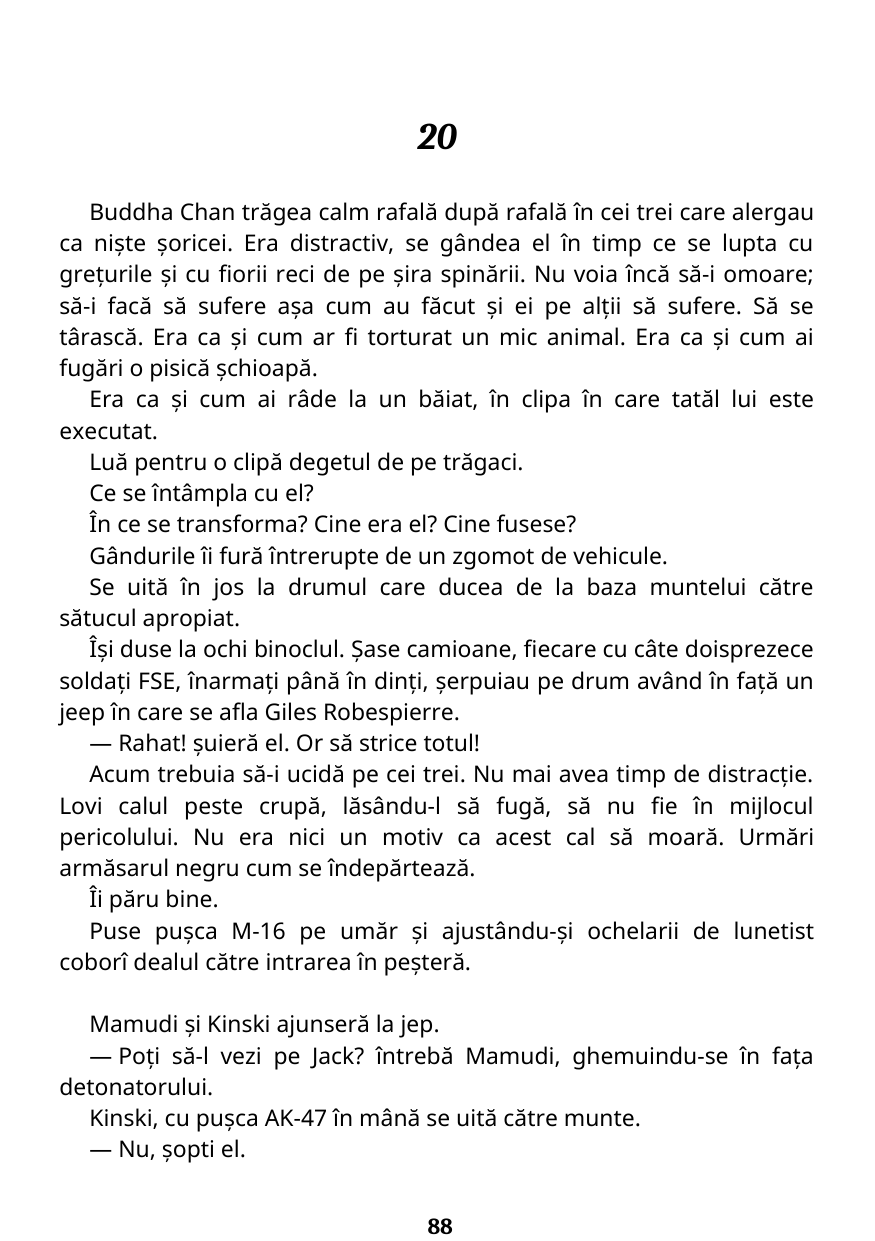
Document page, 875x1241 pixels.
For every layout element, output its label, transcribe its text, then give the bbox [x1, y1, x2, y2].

text Mamudi şi Kinski ajunseră la jep. [59, 1008, 815, 1040]
subtitle 20 [59, 115, 815, 158]
text Gândurile îi fură întrerupte de un zgomot de vehicule. [59, 540, 815, 571]
text Era ca şi cum ai râde la un băiat, în clipa în care tatăl lui este executat. [59, 383, 815, 446]
text Luă pentru o clipă degetul de pe trăgaci. [59, 446, 815, 477]
text Îi păru bine. [59, 883, 815, 915]
text — Nu, şopti el. [59, 1133, 815, 1165]
text Ce se întâmpla cu el? [59, 477, 815, 508]
text În ce se transforma? Cine era el? Cine fusese? [59, 508, 815, 540]
text Îşi duse la ochi binoclul. Şase camioane, fiecare cu câte doisprezece soldaţi FSE, înarmaţi până în dinţi, şerpuiau pe drum având în faţă un jeep în care se afla Giles Robespierre. [59, 633, 815, 727]
text Kinski, cu puşca AK-47 în mână se uită către munte. [59, 1102, 815, 1133]
text — Poţi să-l vezi pe Jack? întrebă Mamudi, ghemuindu-se în faţa detonatorului. [59, 1040, 815, 1102]
text — Rahat! şuieră el. Or să strice totul! [59, 727, 815, 758]
text Buddha Chan trăgea calm rafală după rafală în cei trei care alergau ca nişte şoricei. Era distractiv, se gândea el în timp ce se lupta cu greţurile şi cu fiorii reci de pe şira spinării. Nu voia încă să-i omoare; să-i facă să sufere aşa cum au făcut şi ei pe alţii să sufere. Să se târască. Era ca şi cum ar fi torturat un mic animal. Era ca şi cum ai fugări o pisică şchioapă. [59, 196, 815, 383]
text Puse puşca M-16 pe umăr şi ajustându-şi ochelarii de lunetist coborî dealul către intrarea în peşteră. [59, 915, 815, 977]
text Se uită în jos la drumul care ducea de la baza muntelui către sătucul apropiat. [59, 571, 815, 633]
text Acum trebuia să-i ucidă pe cei trei. Nu mai avea timp de distracţie. Lovi calul peste crupă, lăsându-l să fugă, să nu fie în mijlocul pericolului. Nu era nici un motiv ca acest cal să moară. Urmări armăsarul negru cum se îndepărtează. [59, 758, 815, 883]
